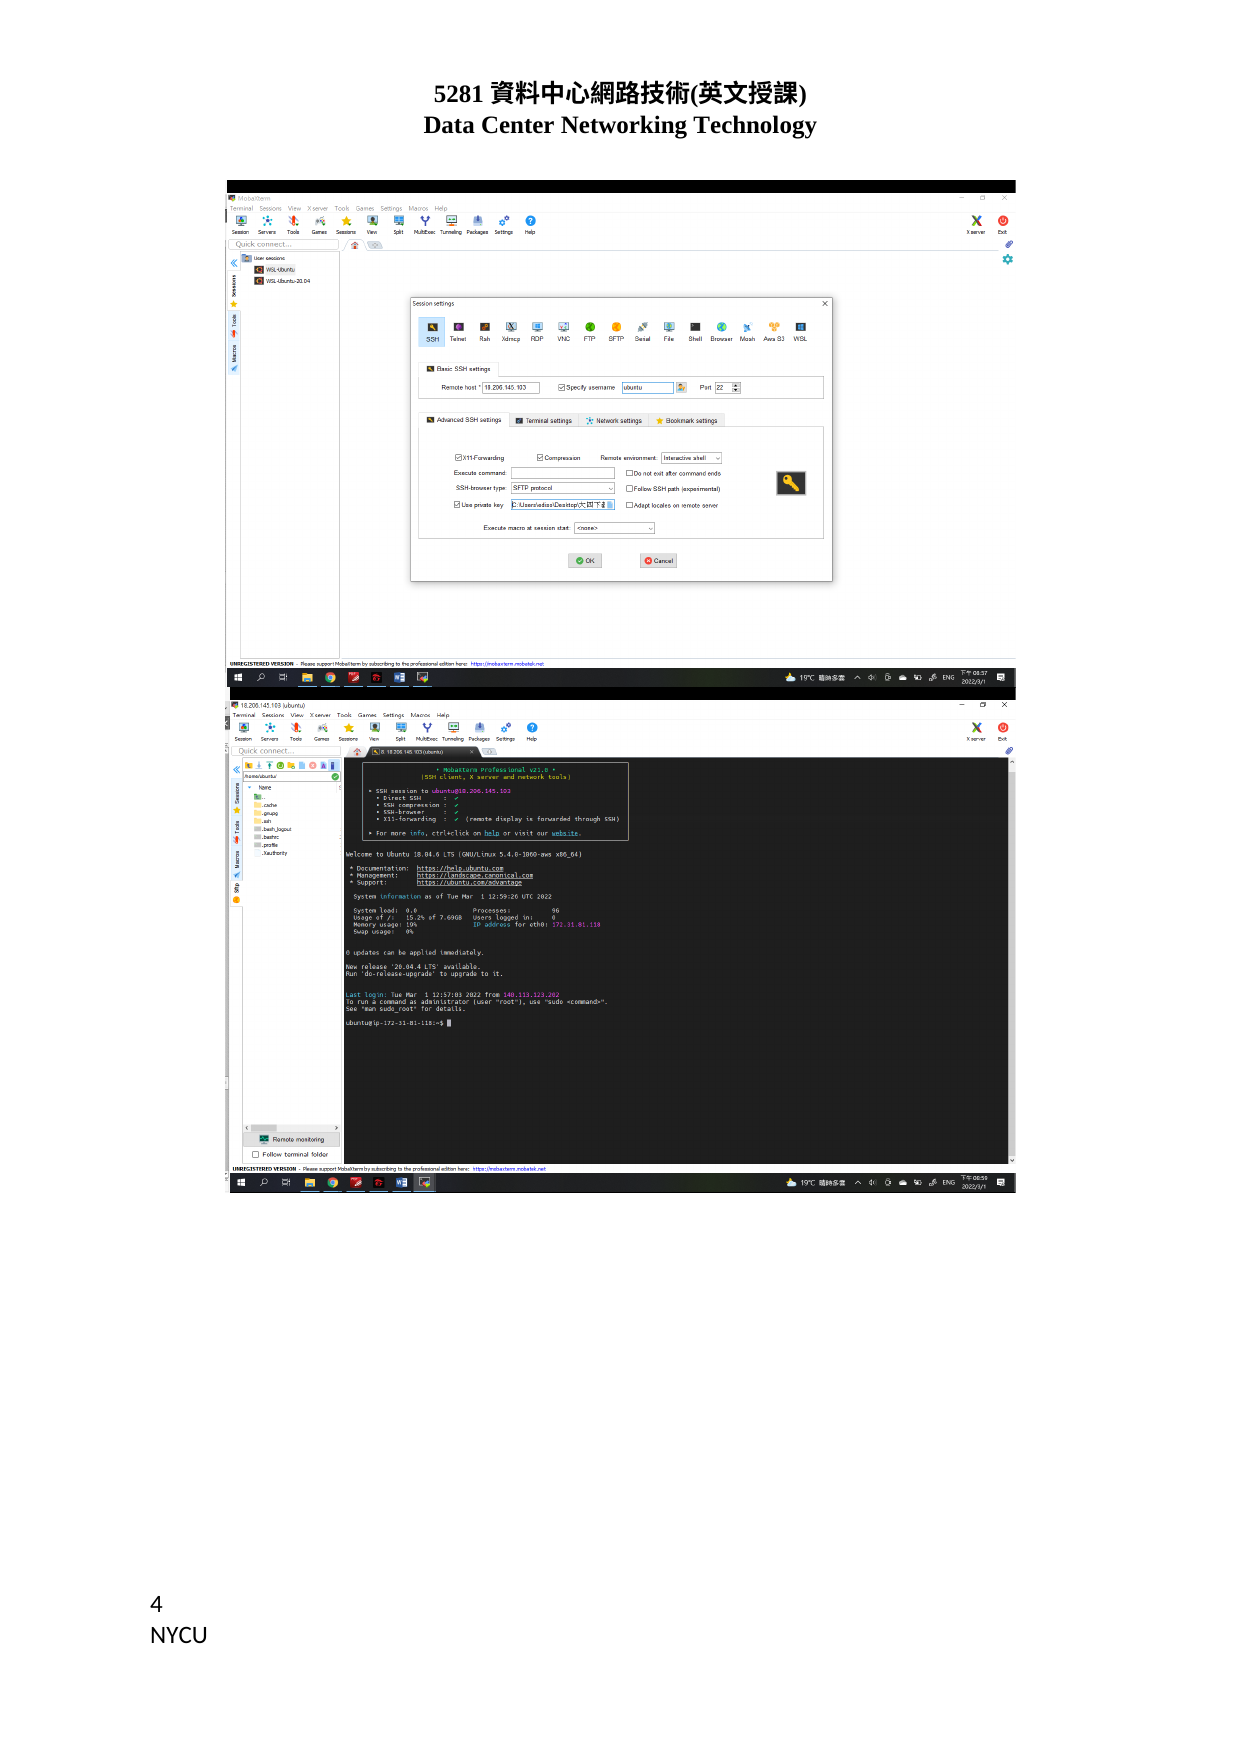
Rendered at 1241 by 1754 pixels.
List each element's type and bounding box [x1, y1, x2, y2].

picture [225, 180, 1016, 1193]
